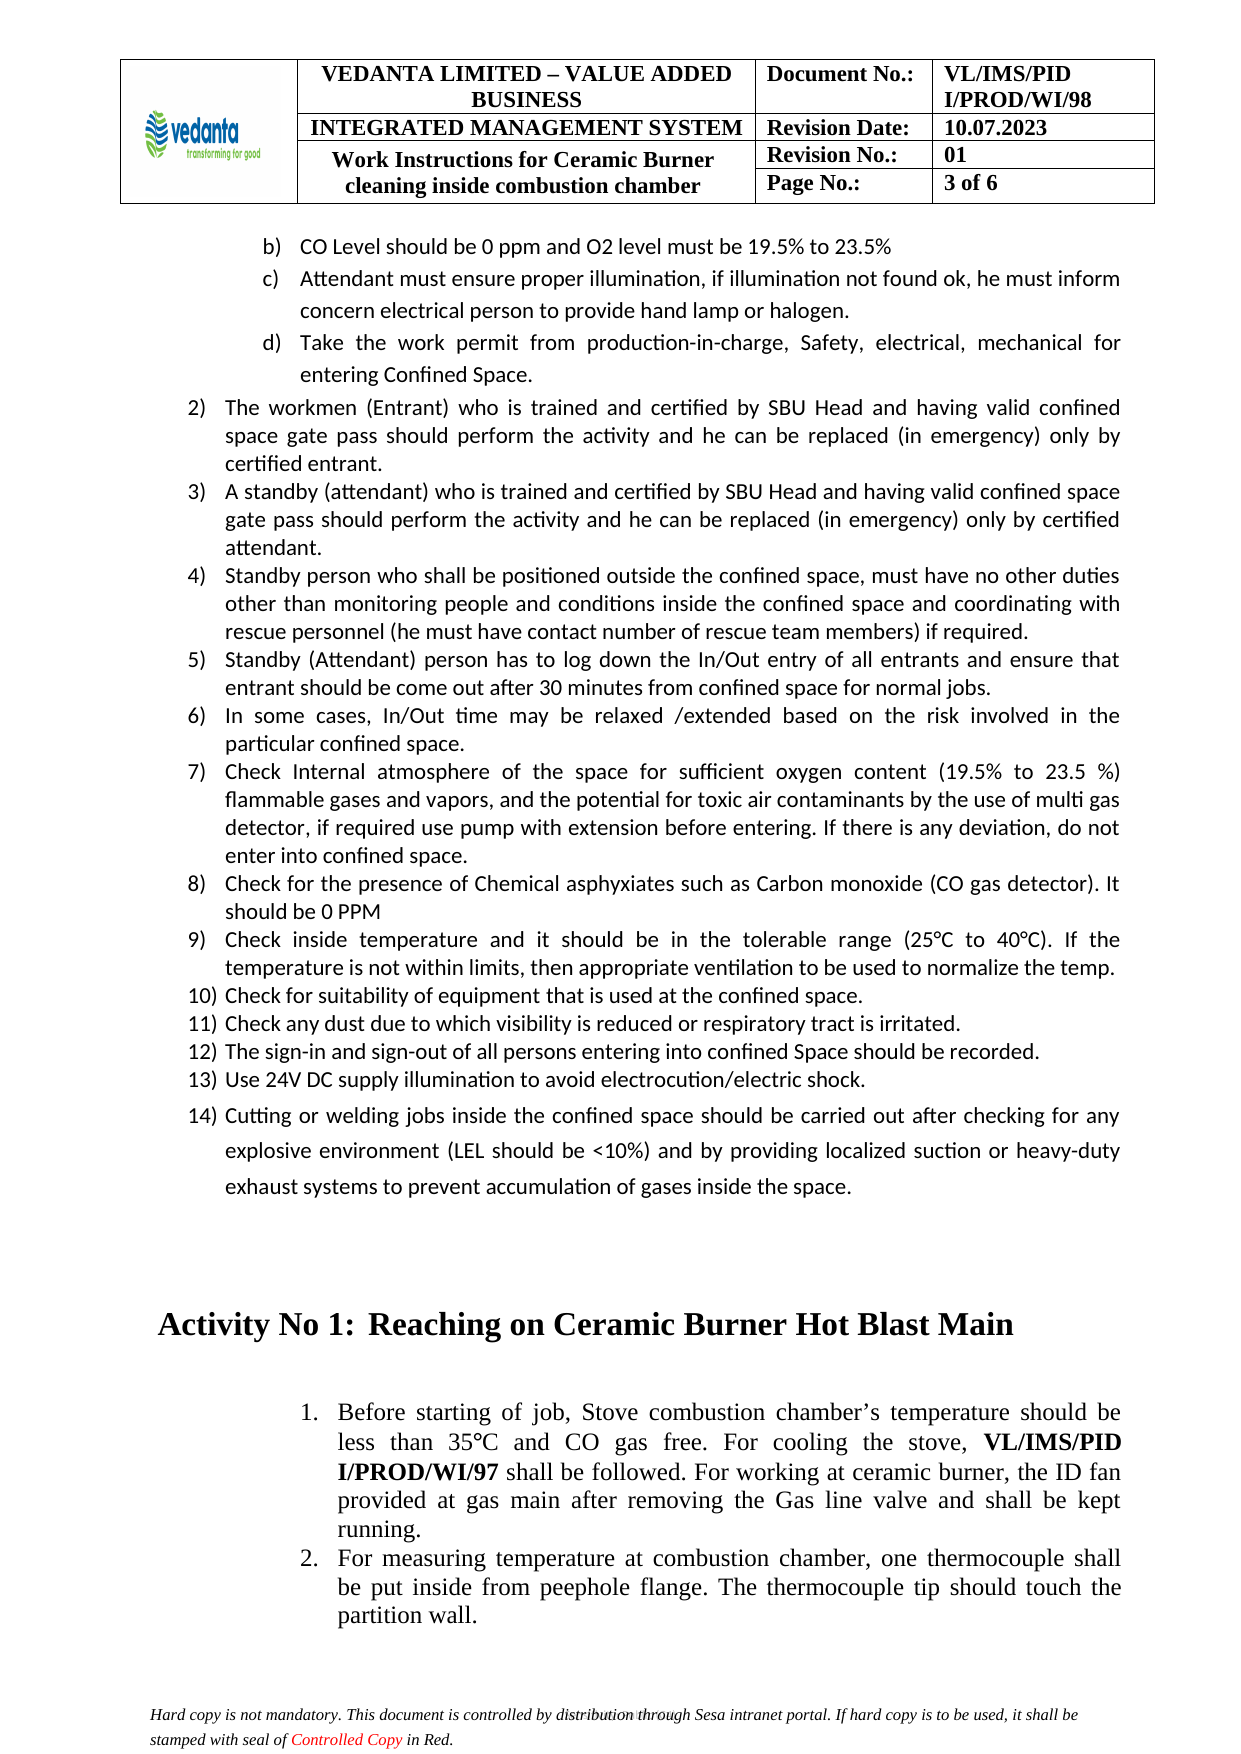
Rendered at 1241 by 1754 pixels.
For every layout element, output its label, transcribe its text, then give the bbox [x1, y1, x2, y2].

list The sign-in and sign-out of all persons entering into confined Space should be recorded. [187, 1037, 1122, 1065]
list Check for suitability of equipment that is used at the confined space. [187, 981, 1122, 1009]
list A standby (attendant) who is trained and certified by SBU Head and having valid confined space gate pass should perform the activity and he can be replaced (in emergency) only by certified attendant. [187, 477, 1122, 561]
list Before starting of job, Stove combustion chamber’s temperature should be less than 35°C and CO gas free. For cooling the stove, VL/IMS/PID I/PROD/WI/97 shall be followed. For working at ceramic burner, the ID fan provided at gas main after removing the Gas line valve and shall be kept running. [300, 1397, 1122, 1543]
list Cutting or welding jobs inside the confined space should be carried out after checking for any explosive environment (LEL should be <10%) and by providing localized suction or heavy-duty exhaust systems to prevent accumulation of gases inside the space. [187, 1093, 1122, 1200]
text Activity No 1: Reaching on Ceramic Burner Hot Blast Main [150, 1304, 1122, 1342]
list Standby (Attendant) person has to log down the In/Out entry of all entrants and ensure that entrant should be come out after 30 minutes from confined space for normal jobs. [187, 645, 1122, 701]
list In some cases, In/Out time may be relaxed /extended based on the risk involved in the particular confined space. [187, 701, 1122, 757]
list Use 24V DC supply illumination to avoid electrocution/electric shock. [187, 1065, 1122, 1093]
picture [126, 66, 281, 197]
list Take the work permit from production-in-charge, Safety, electrical, mechanical for entering Confined Space. [262, 328, 1122, 388]
list Check for the presence of Chemical asphyxiates such as Carbon monoxide (CO gas detector). It should be 0 PPM [187, 869, 1122, 925]
list Check Internal atmosphere of the space for sufficient oxygen content (19.5% to 23.5 %) flammable gases and vapors, and the potential for toxic air contaminants by the use of multi gas detector, if required use pump with extension before entering. If there is any deviation, do not enter into confined space. [187, 757, 1122, 869]
list The workmen (Entrant) who is trained and certified by SBU Head and having valid confined space gate pass should perform the activity and he can be replaced (in emergency) only by certified entrant. [187, 393, 1122, 477]
list CO Level should be 0 ppm and O2 level must be 19.5% to 23.5% [262, 232, 1122, 260]
list For measuring temperature at combustion chamber, one thermocouple shall be put inside from peephole flange. The thermocouple tip should touch the partition wall. [300, 1543, 1122, 1629]
list Check inside temperature and it should be in the tolerable range (25°C to 40°C). If the temperature is not within limits, then appropriate ventilation to be used to normalize the temp. [187, 925, 1122, 981]
list Standby person who shall be positioned outside the confined space, must have no other duties other than monitoring people and conditions inside the confined space and coordinating with rescue personnel (he must have contact number of rescue team members) if required. [187, 561, 1122, 645]
list Attendant must ensure proper illumination, if illumination not found ok, he must inform concern electrical person to provide hand lamp or halogen. [262, 264, 1122, 324]
list Check any dust due to which visibility is reduced or respiratory tract is irritated. [187, 1009, 1122, 1037]
